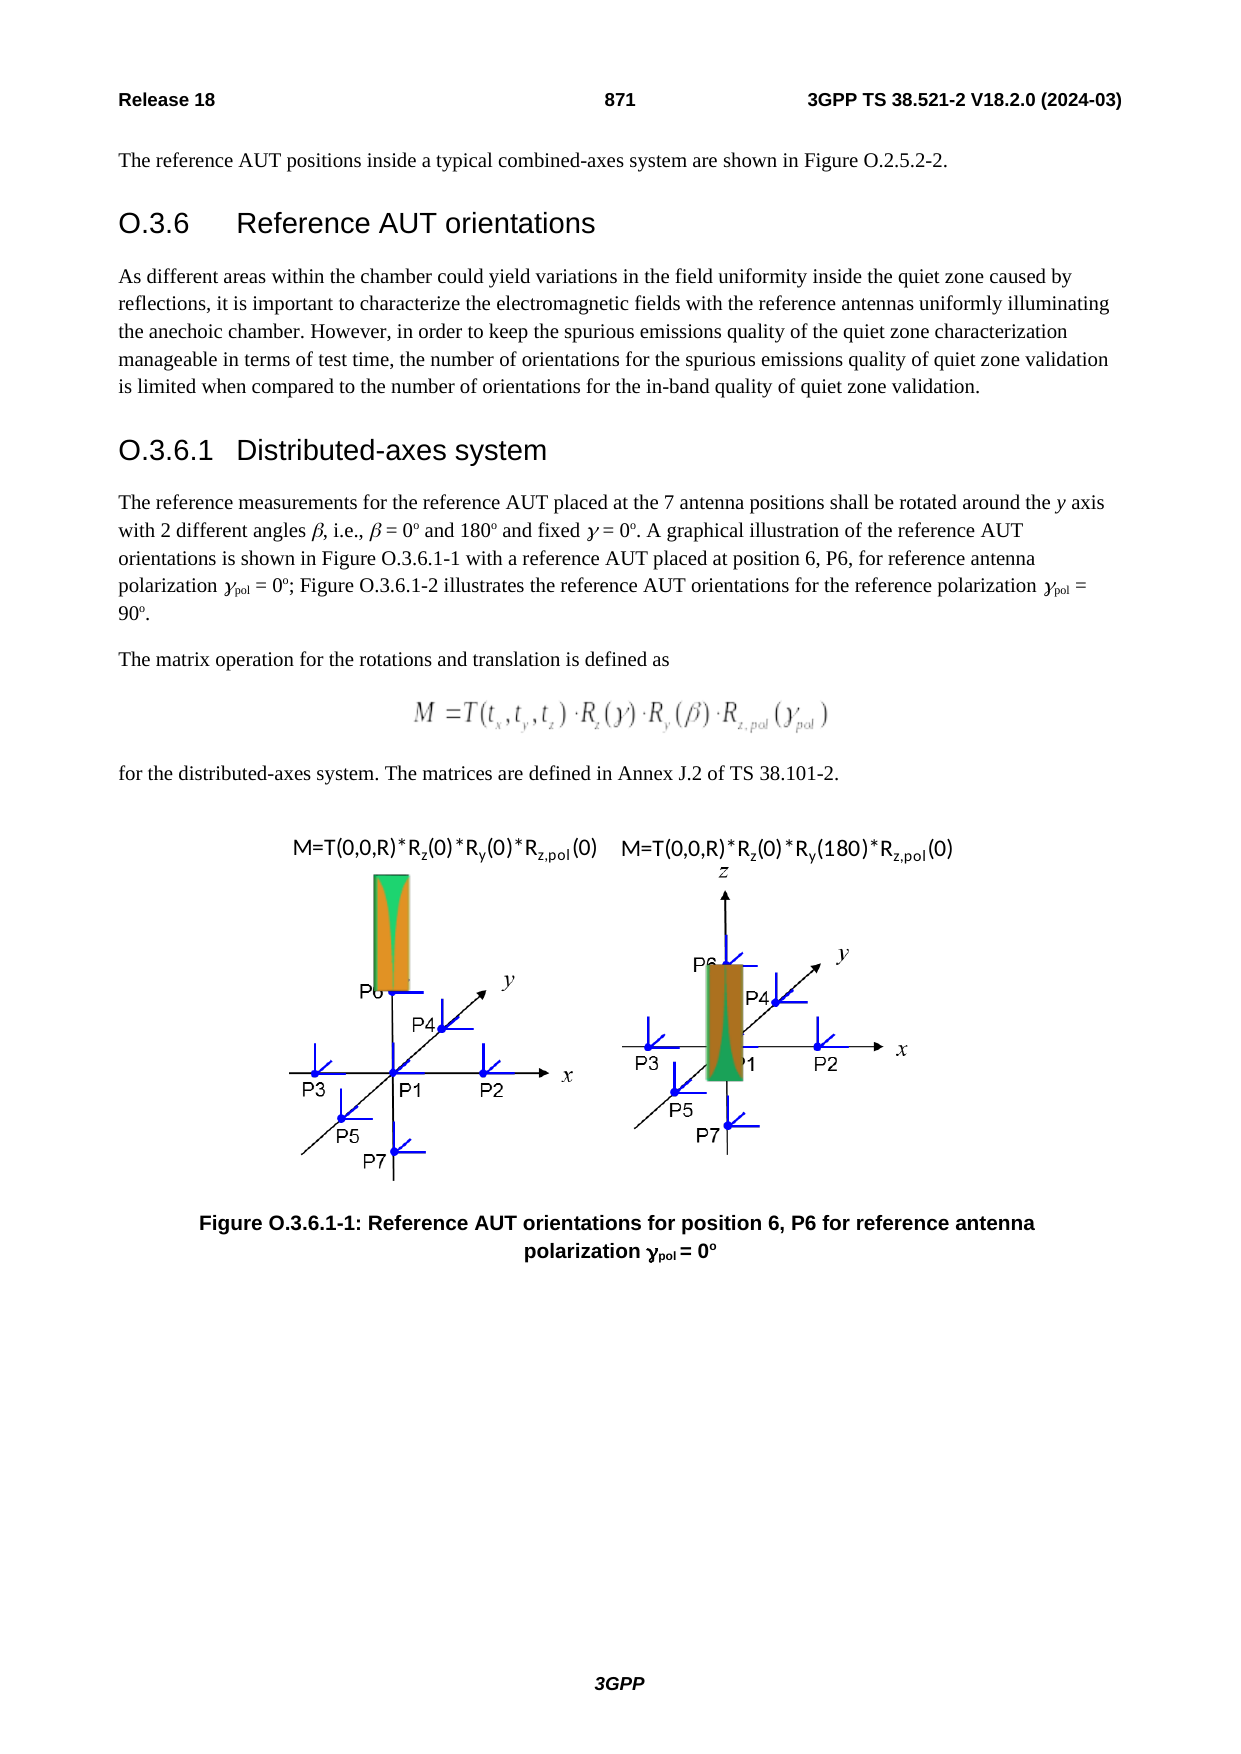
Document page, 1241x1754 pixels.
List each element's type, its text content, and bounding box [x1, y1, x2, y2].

subtitle O.3.6.1 Distributed-axes system [118, 433, 1122, 466]
text Figure O.3.6.1-1: Reference AUT orientations for position 6, P6 for reference antenna polarization pol = 0o [118, 1211, 1122, 1263]
subtitle O.3.6 Reference AUT orientations [118, 206, 1122, 240]
text The matrix operation for the rotations and translation is defined as [118, 647, 1122, 671]
text As different areas within the chamber could yield variations in the field uniformity inside the quiet zone caused by reflections, it is important to characterize the electromagnetic fields with the reference antennas uniformly illuminating the anechoic chamber. However, in order to keep the spurious emissions quality of the quiet zone characterization manageable in terms of test time, the number of orientations for the spurious emissions quality of quiet zone validation is limited when compared to the number of orientations for the in-band quality of quiet zone validation. [118, 264, 1122, 398]
text The reference measurements for the reference AUT placed at the 7 antenna positions shall be rotated around the y axis with 2 different angles , i.e.,  = 0o and 180o and fixed  = 0o. A graphical illustration of the reference AUT orientations is shown in Figure O.3.6.1-1 with a reference AUT placed at position 6, P6, for reference antenna polarization pol = 0o; Figure O.3.6.1-2 illustrates the reference AUT orientations for the reference polarization pol = 90o. [118, 490, 1122, 625]
text The reference AUT positions inside a typical combined-axes system are shown in Figure O.2.5.2-2. [118, 147, 1122, 172]
text for the distributed-axes system. The matrices are defined in Annex J.2 of TS 38.101-2. [118, 761, 1122, 785]
